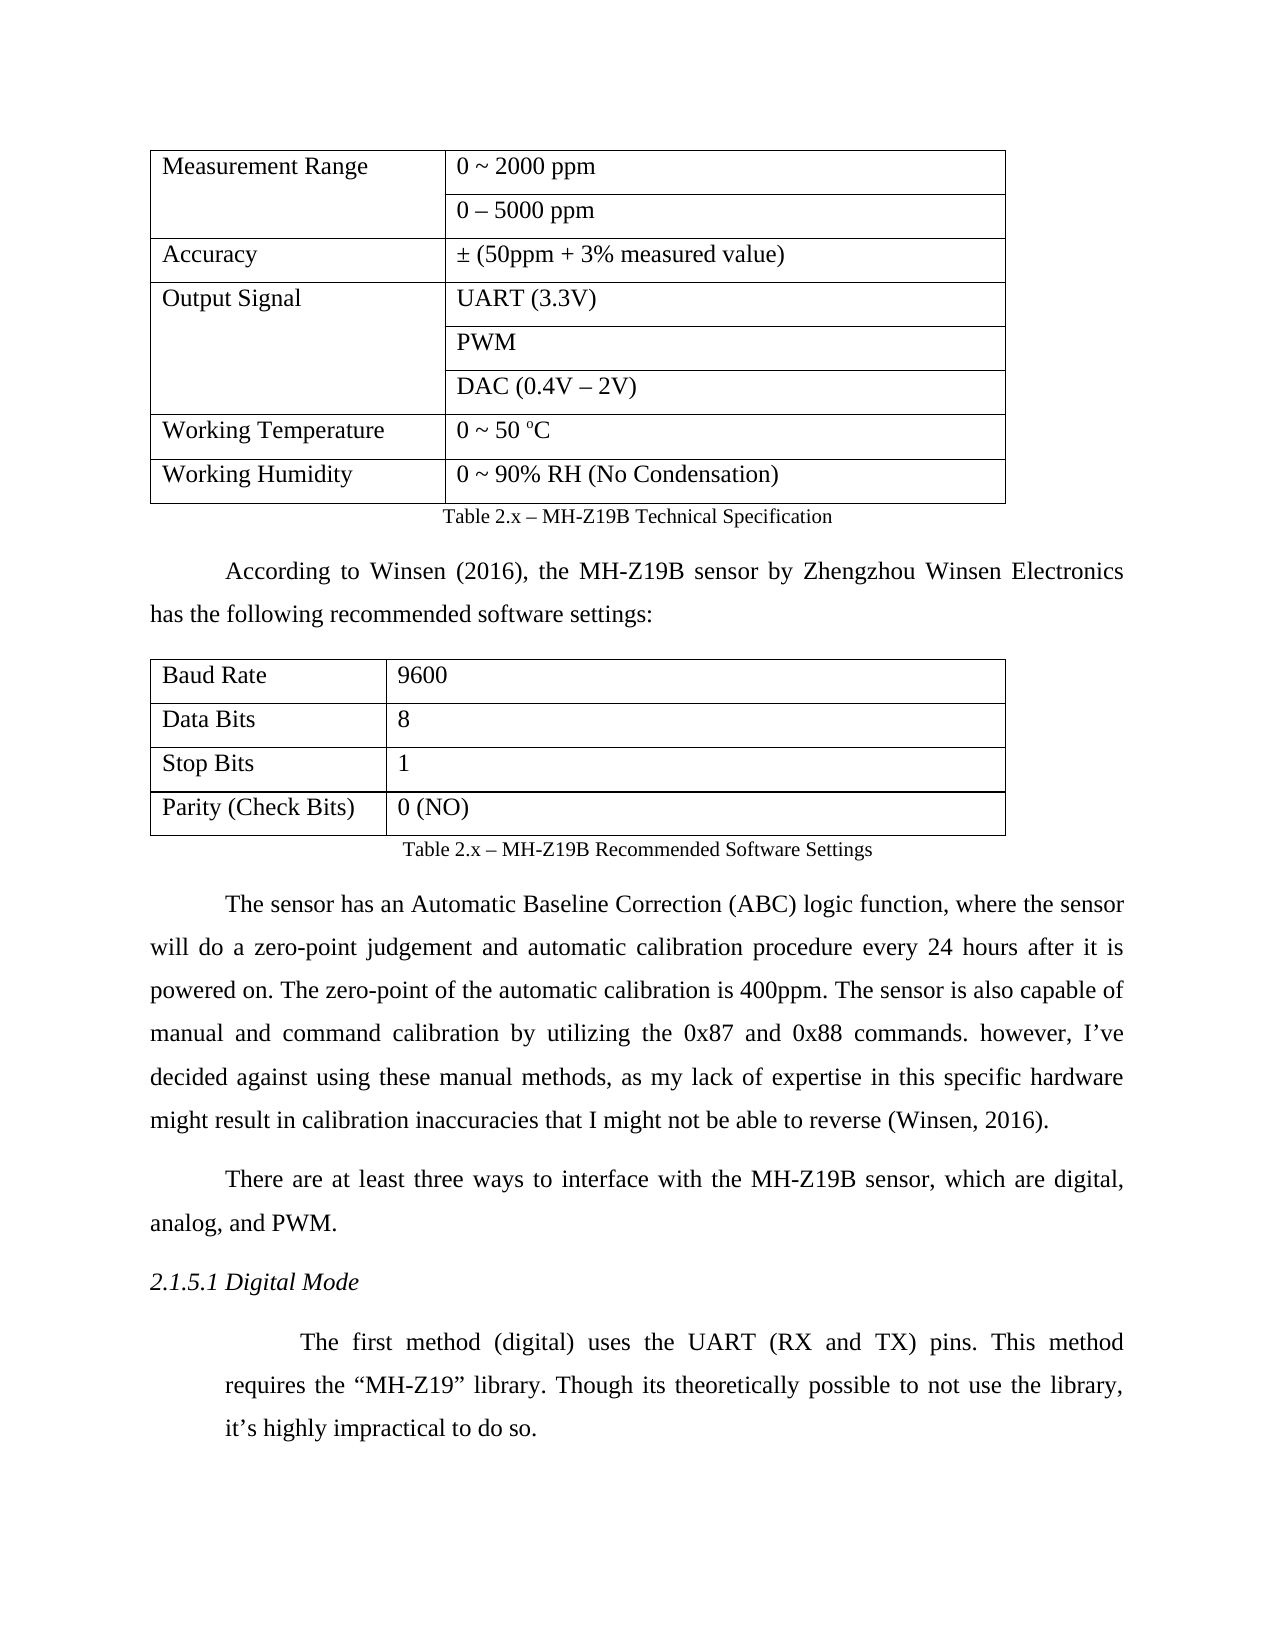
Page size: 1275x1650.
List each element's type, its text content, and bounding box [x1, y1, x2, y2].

table_cell 0 – 5000 ppm [446, 195, 1005, 238]
table_cell 0 ~ 90% RH (No Condensation) [446, 460, 1005, 502]
table_cell Output Signal [151, 283, 445, 414]
table_cell 0 ~ 2000 ppm [446, 151, 1005, 194]
text There are at least three ways to interface with the MH-Z19B sensor, which are digital, analog, and PWM. [150, 1164, 1125, 1236]
table_cell Working Temperature [151, 415, 445, 458]
table_cell 8 [387, 704, 1005, 747]
table_cell Working Humidity [151, 460, 445, 502]
table_cell 0 (NO) [387, 793, 1005, 835]
table_cell Data Bits [151, 704, 386, 747]
table_cell Accuracy [151, 239, 445, 282]
table_header Baud Rate [151, 660, 386, 703]
table_cell PWM [446, 327, 1005, 370]
subtitle 2.1.5.1 Digital Mode [150, 1267, 1125, 1296]
table_header 9600 [387, 660, 1005, 703]
table_cell 1 [387, 748, 1005, 791]
table_cell UART (3.3V) [446, 283, 1005, 326]
text The first method (digital) uses the UART (RX and TX) pins. This method requires the “MH-Z19” library. Though its theoretically possible to not use the library, it’s highly impractical to do so. [225, 1327, 1125, 1442]
table_cell Measurement Range [151, 151, 445, 238]
table_cell DAC (0.4V – 2V) [446, 371, 1005, 414]
table_cell Stop Bits [151, 748, 386, 791]
table_cell ± (50ppm + 3% measured value) [446, 239, 1005, 282]
text The sensor has an Automatic Baseline Correction (ABC) logic function, where the sensor will do a zero-point judgement and automatic calibration procedure every 24 hours after it is powered on. The zero-point of the automatic calibration is 400ppm. The sensor is also capable of manual and command calibration by utilizing the 0x87 and 0x88 commands. however, I’ve decided against using these manual methods, as my lack of expertise in this specific hardware might result in calibration inaccuracies that I might not be able to reverse (Winsen, 2016). [150, 889, 1125, 1133]
text According to Winsen (2016), the MH-Z19B sensor by Zhengzhou Winsen Electronics has the following recommended software settings: [150, 556, 1125, 628]
text Table 2.x – MH-Z19B Technical Specification [150, 503, 1125, 528]
table_cell Parity (Check Bits) [151, 793, 386, 835]
table_cell 0 ~ 50 oC [446, 415, 1005, 458]
text Table 2.x – MH-Z19B Recommended Software Settings [150, 836, 1125, 861]
